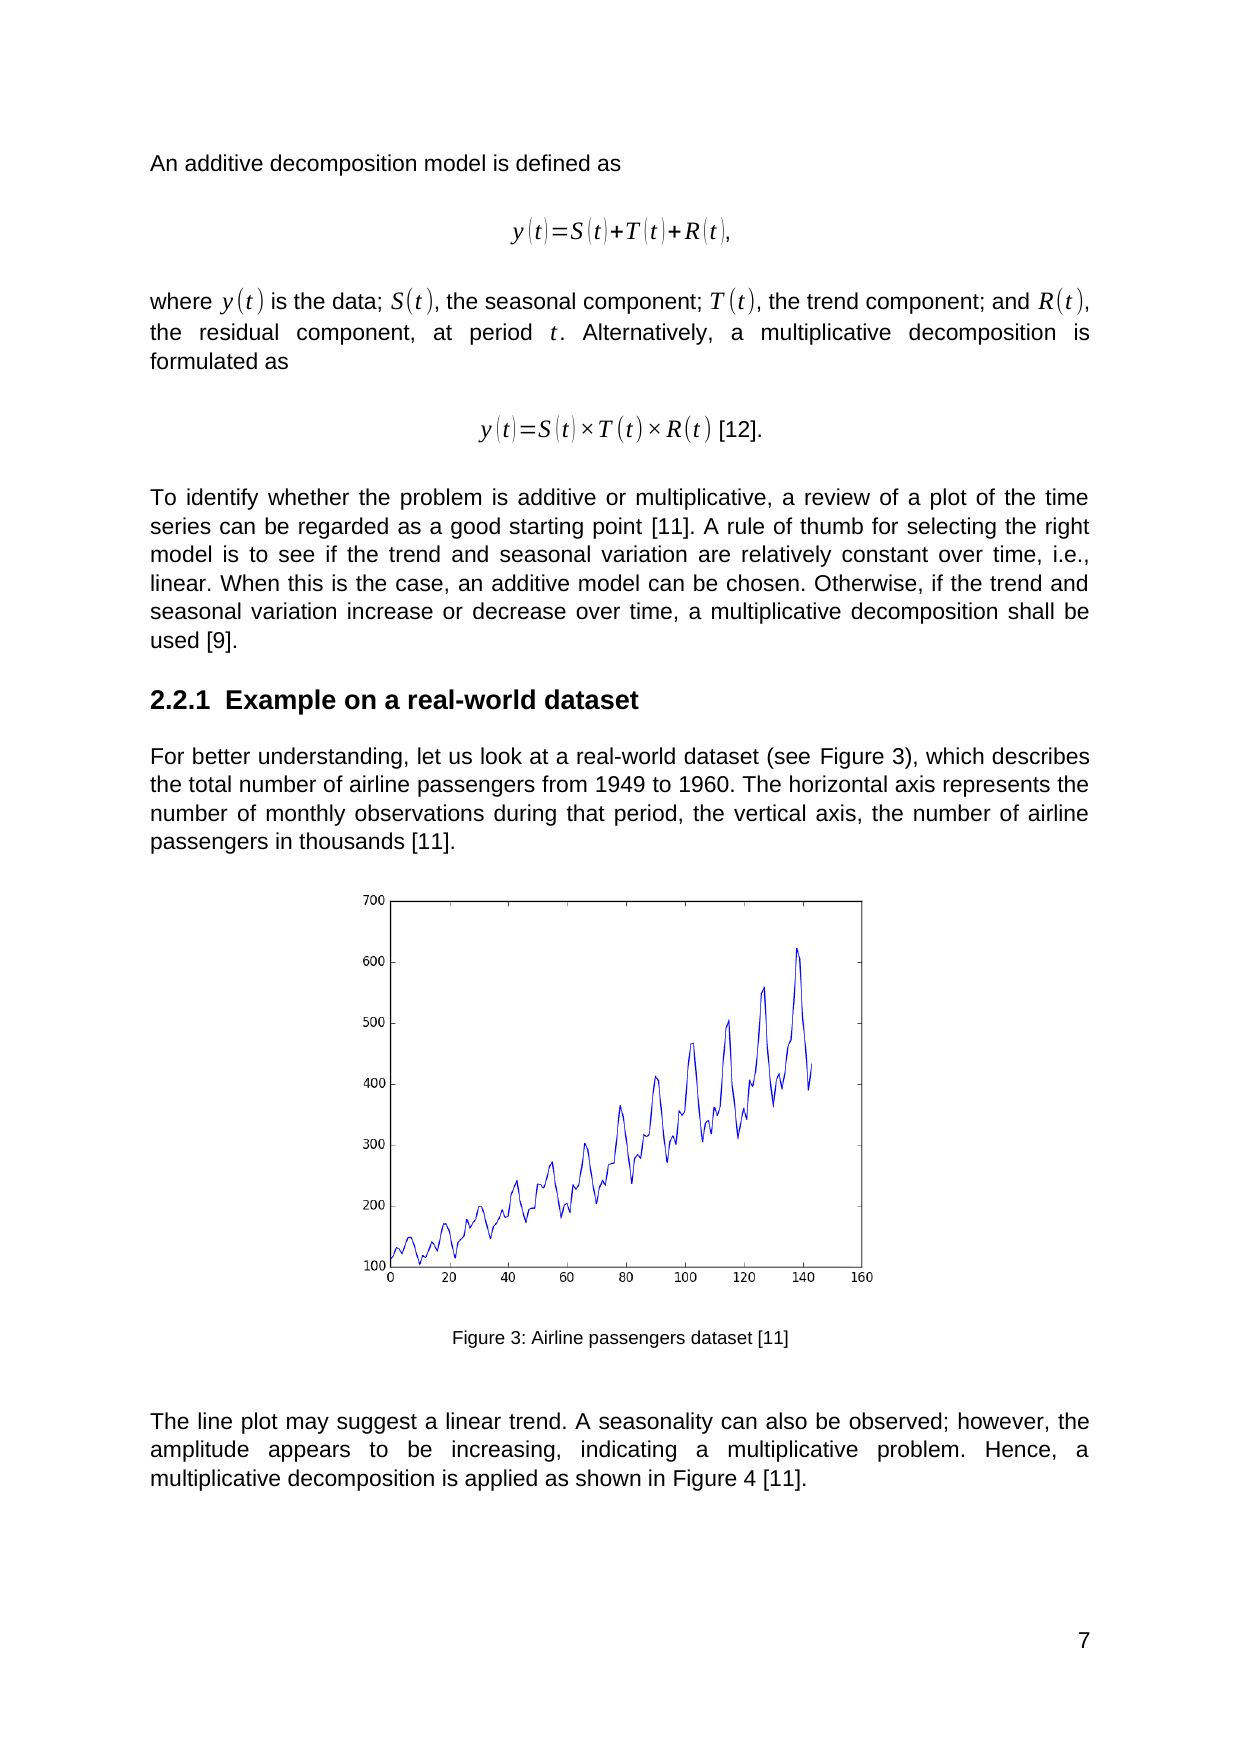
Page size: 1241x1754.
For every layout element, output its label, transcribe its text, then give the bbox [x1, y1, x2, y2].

text , [150, 216, 1090, 247]
text where is the data; , the seasonal component; , the trend component; and , the residual component, at period . Alternatively, a multiplicative decomposition is formulated as [150, 286, 1090, 374]
text To identify whether the problem is additive or multiplicative, a review of a plot of the time series can be regarded as a good starting point [11]. A rule of thumb for selecting the right model is to see if the trend and seasonal variation are relatively constant over time, i.e., linear. When this is the case, an additive model can be chosen. Otherwise, if the trend and seasonal variation increase or decrease over time, a multiplicative decomposition shall be used [9]. [150, 484, 1090, 653]
picture [360, 882, 880, 1292]
text For better understanding, let us look at a real-world dataset (see Figure 3), which describes the total number of airline passengers from 1949 to 1960. The horizontal axis represents the number of monthly observations during that period, the vertical axis, the number of airline passengers in thousands [11]. [150, 743, 1090, 854]
subtitle Example on a real-world dataset [150, 684, 1090, 715]
text An additive decomposition model is defined as [150, 150, 1090, 176]
text [12]. [150, 414, 1090, 445]
